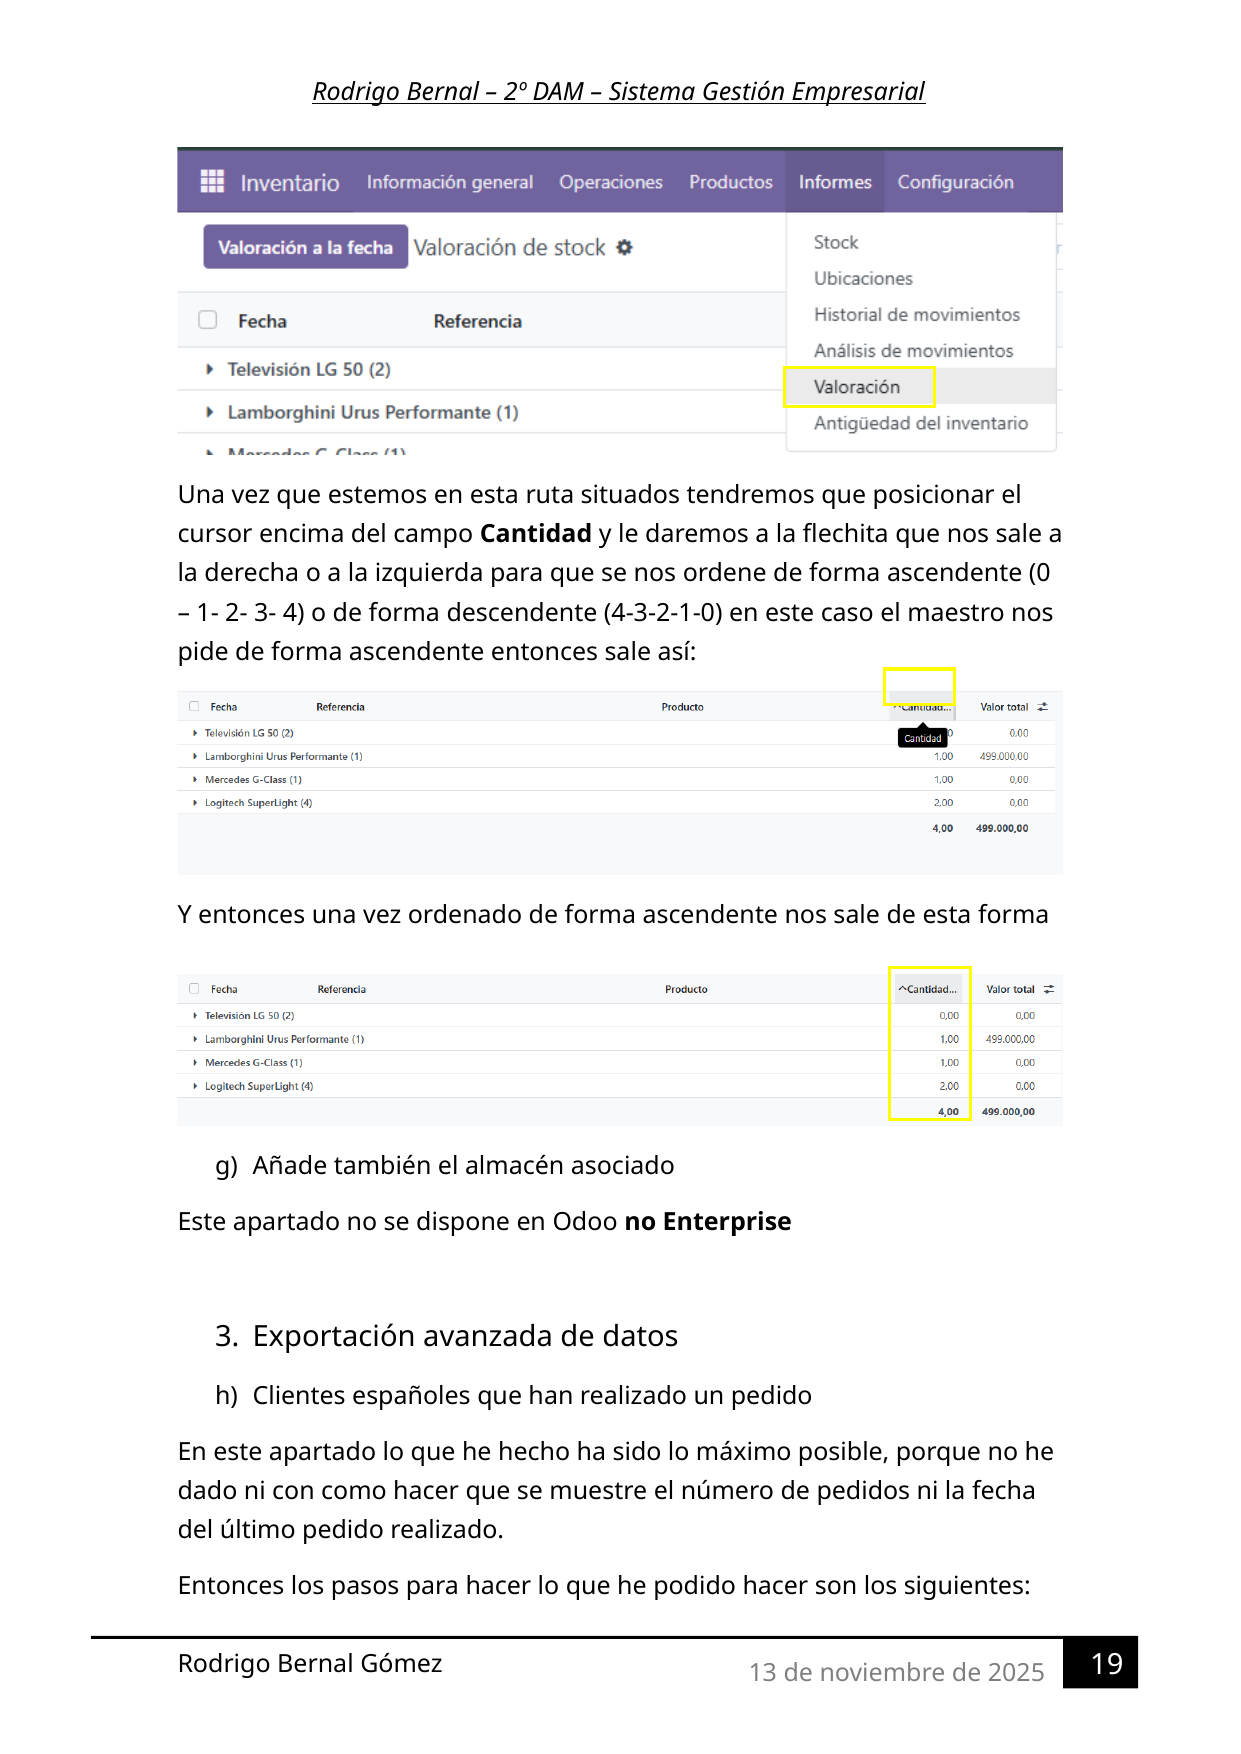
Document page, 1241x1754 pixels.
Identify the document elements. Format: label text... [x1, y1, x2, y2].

picture [886, 689, 953, 703]
subtitle Clientes españoles que han realizado un pedido [215, 1377, 1063, 1411]
picture [177, 974, 1063, 1126]
text Entonces los pasos para hacer lo que he podido hacer son los siguientes: [177, 1567, 1063, 1601]
picture [177, 689, 1063, 875]
subtitle Añade también el almacén asociado [215, 1147, 1063, 1182]
text Una vez que estemos en esta ruta situados tendremos que posicionar el cursor encima del campo Cantidad y le daremos a la flechita que nos sale a la derecha o a la izquierda para que se nos ordene de forma ascendente (0 – 1- 2- 3- 4) o de forma descendente (4-3-2-1-0) en este caso el maestro nos pide de forma ascendente entonces sale así: [177, 477, 1063, 667]
text Y entonces una vez ordenado de forma ascendente nos sale de esta forma [177, 896, 1063, 974]
picture [891, 974, 969, 1118]
picture [177, 147, 1063, 455]
text En este apartado lo que he hecho ha sido lo máximo posible, porque no he dado ni con como hacer que se muestre el número de pedidos ni la fecha del último pedido realizado. [177, 1433, 1063, 1546]
text Este apartado no se dispone en Odoo no Enterprise [177, 1203, 1063, 1237]
subtitle Exportación avanzada de datos [215, 1315, 1063, 1355]
